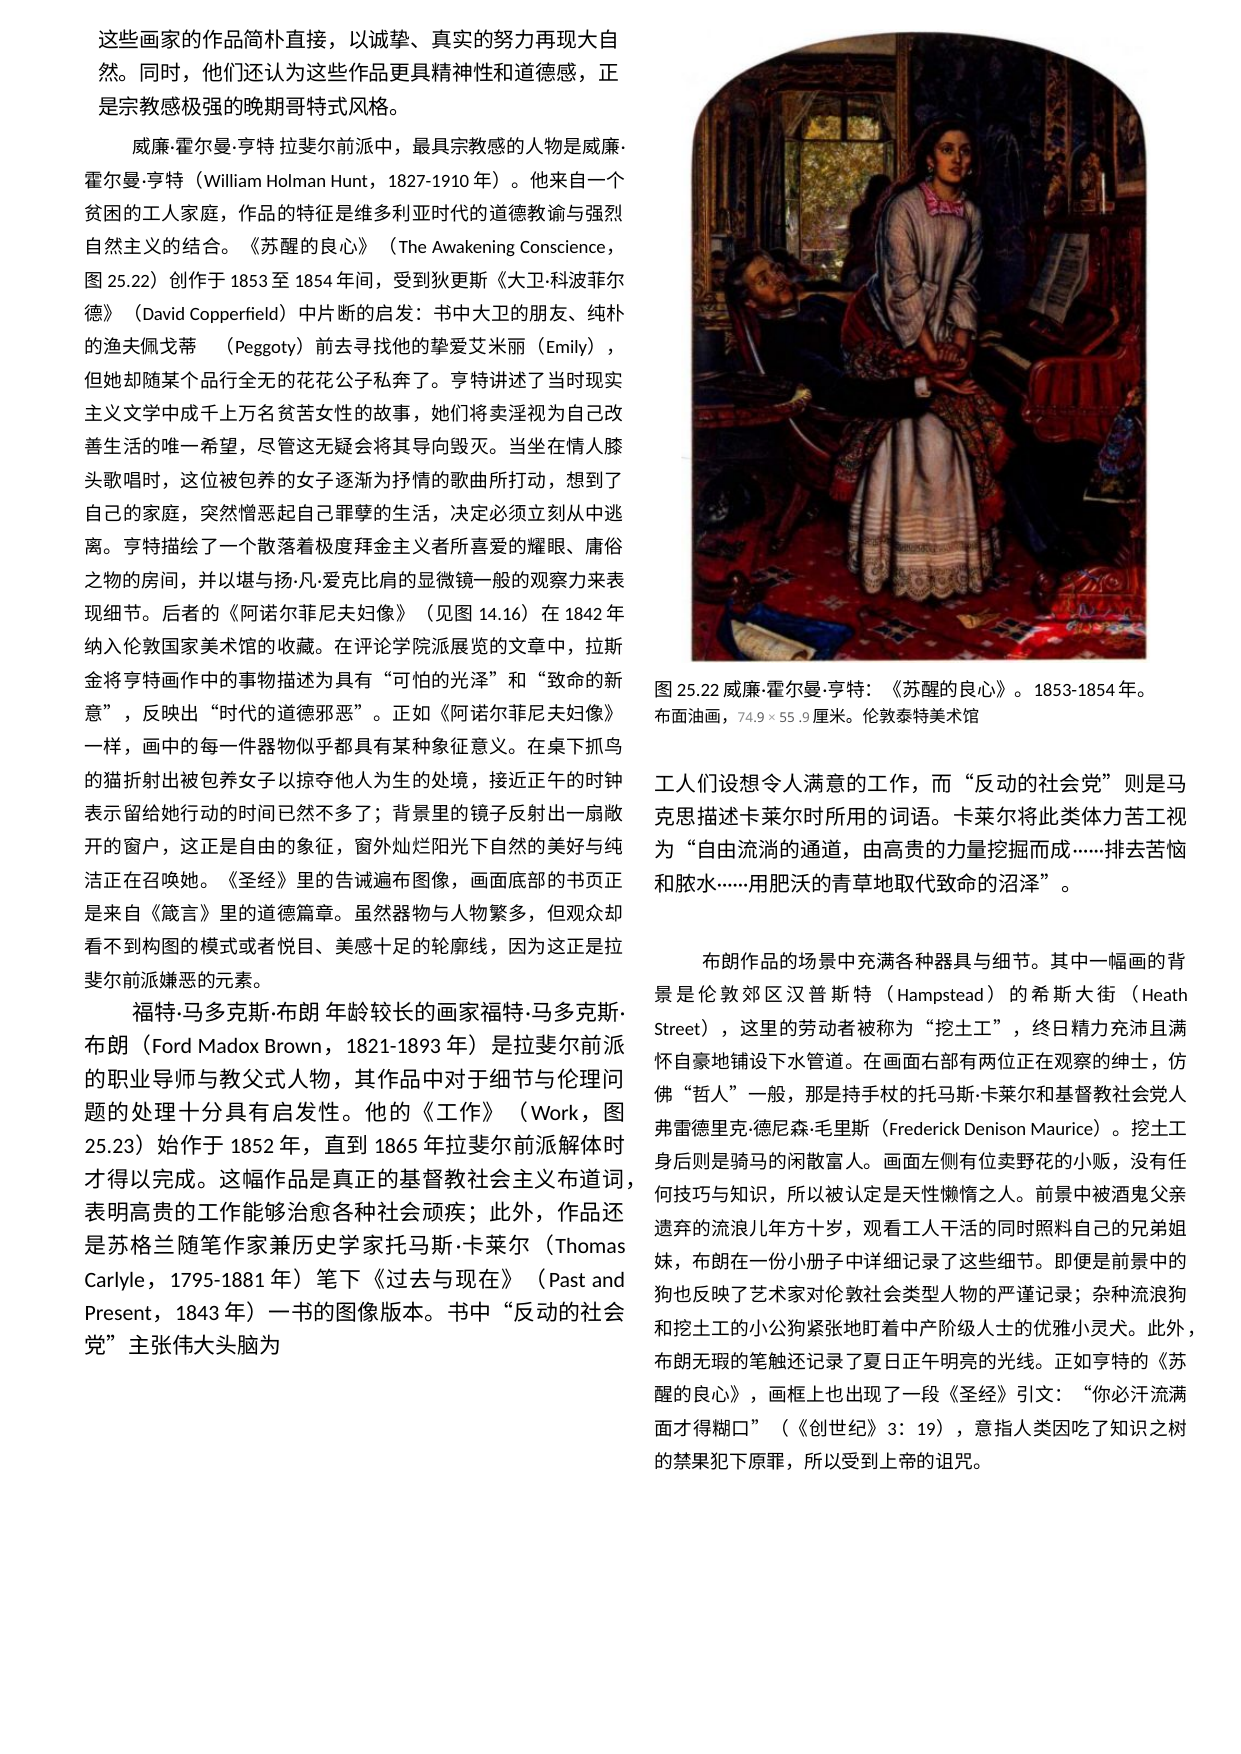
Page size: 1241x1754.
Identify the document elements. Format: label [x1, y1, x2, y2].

picture [681, 29, 1150, 663]
